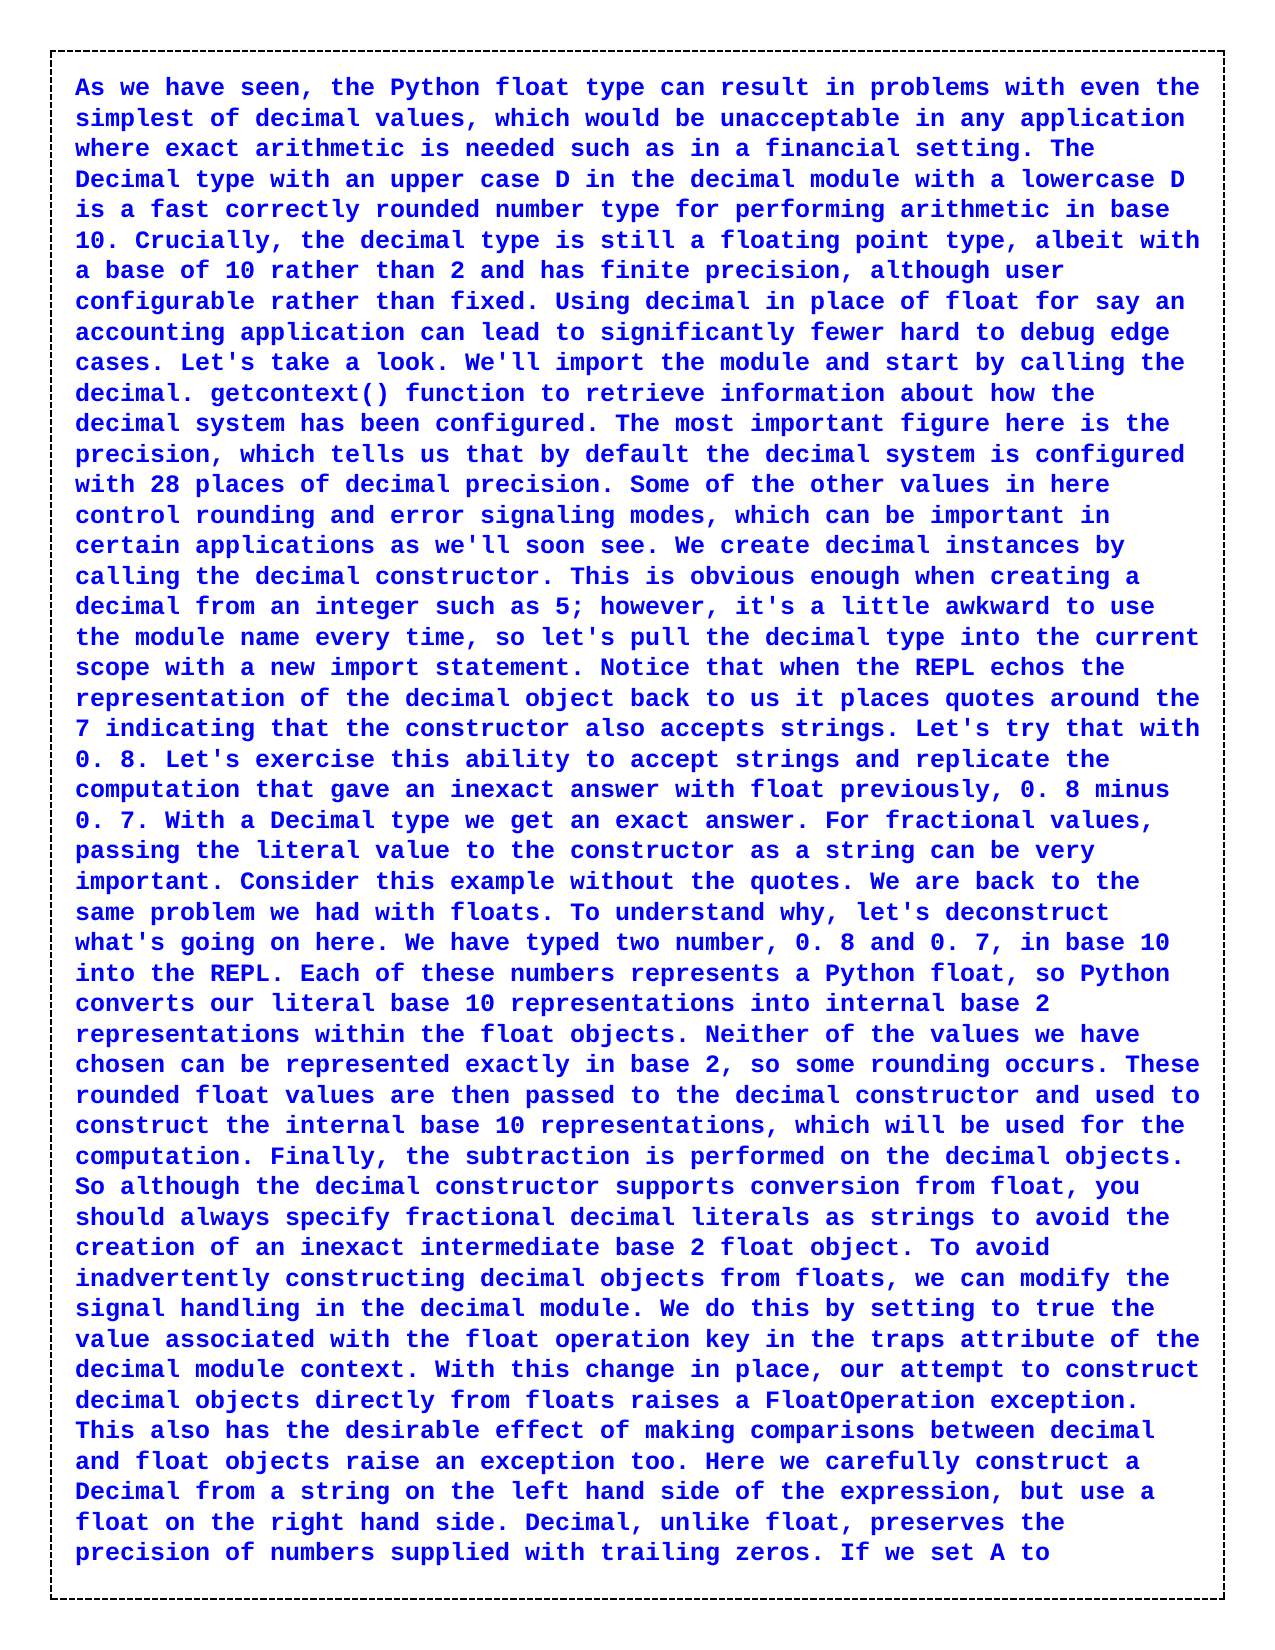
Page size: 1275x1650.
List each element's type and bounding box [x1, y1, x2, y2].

text [75, 75, 1200, 1568]
